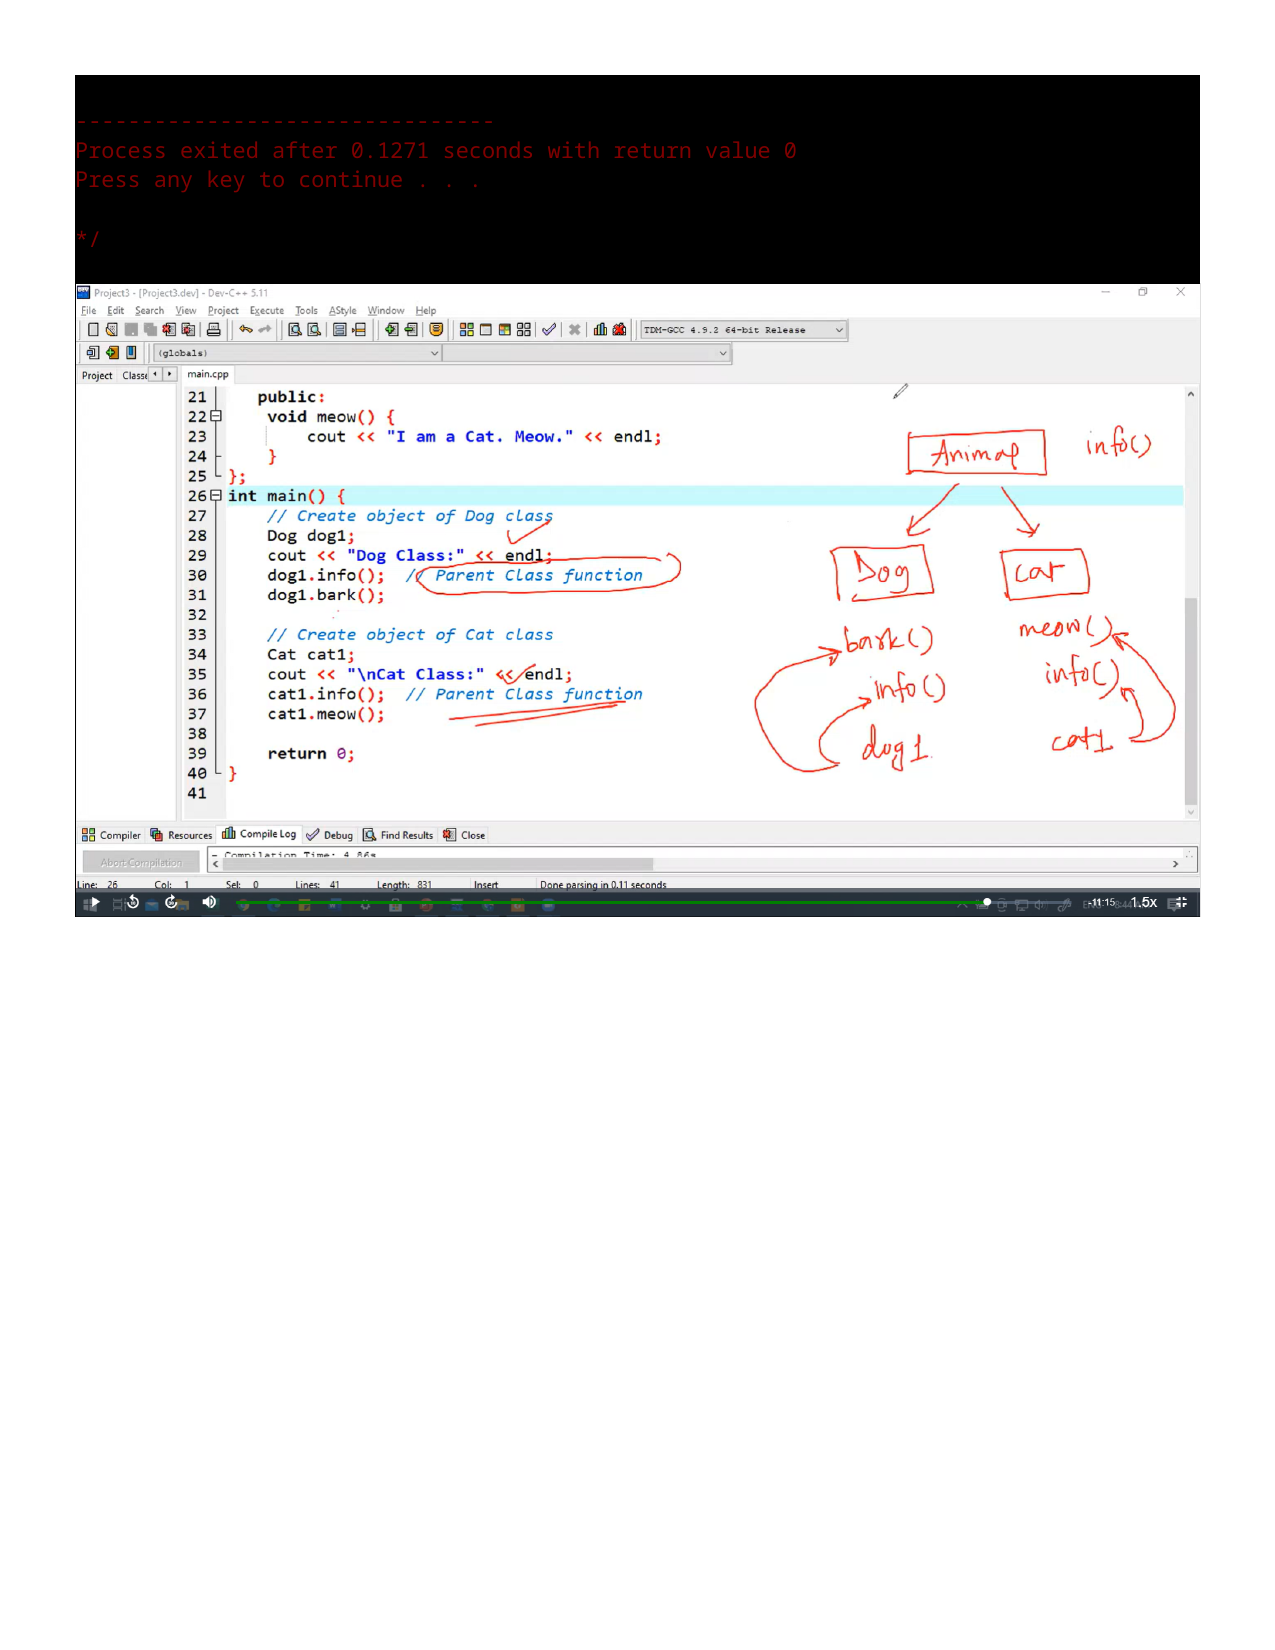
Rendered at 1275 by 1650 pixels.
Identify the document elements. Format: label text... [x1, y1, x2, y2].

text -------------------------------- [75, 105, 1200, 134]
picture [75, 283, 1200, 917]
text Process exited after 0.1271 seconds with return value 0 [75, 134, 1200, 164]
text */ [75, 224, 1200, 254]
text Press any key to continue . . . [75, 164, 1200, 194]
